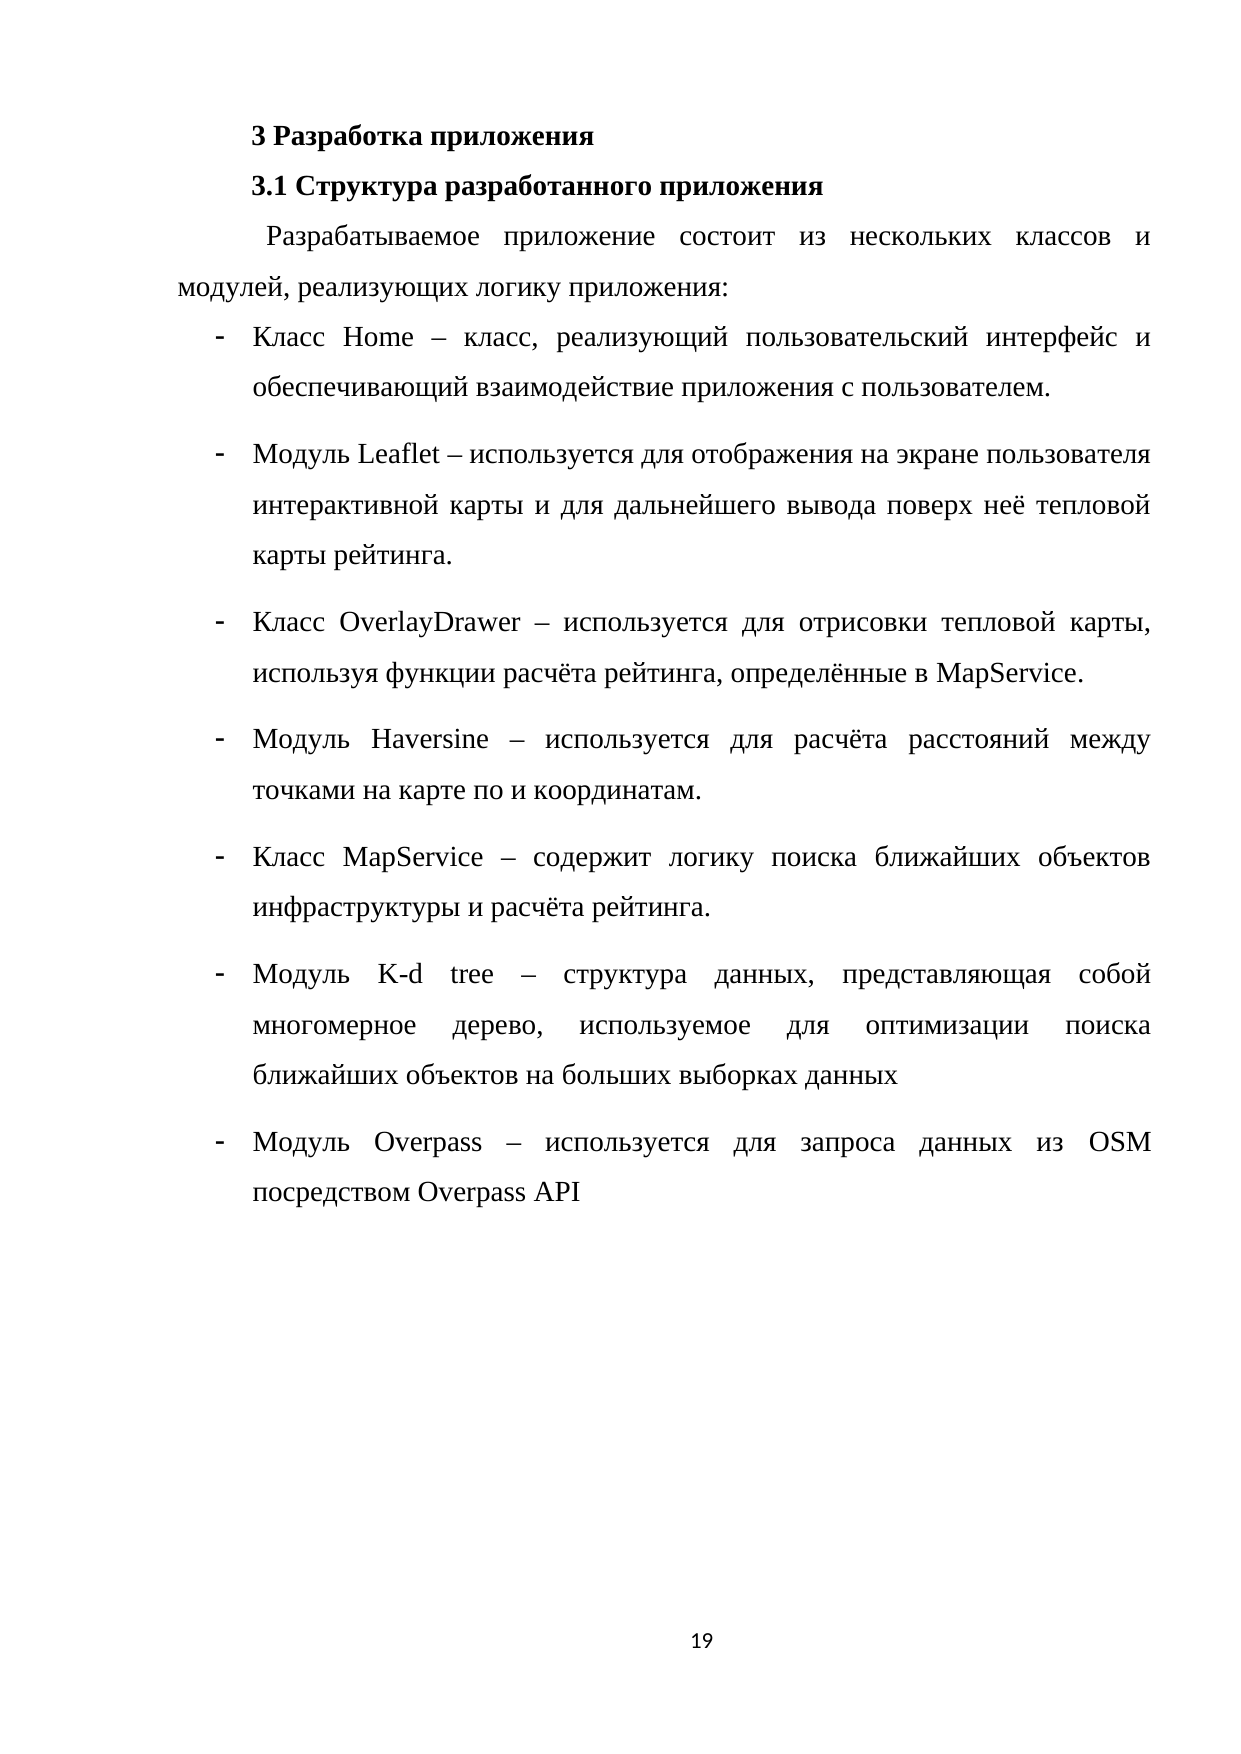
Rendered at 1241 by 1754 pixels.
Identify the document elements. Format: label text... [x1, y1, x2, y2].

text Структура разработанного приложения [177, 168, 1152, 202]
text Класс MapService – содержит логику поиска ближайших объектов инфраструктуры и расчёта рейтинга. [215, 839, 1152, 923]
text Разрабатываемое приложение состоит из нескольких классов и модулей, реализующих логику приложения: [177, 218, 1152, 302]
text Класс OverlayDrawer – используется для отрисовки тепловой карты, используя функции расчёта рейтинга, определённые в MapService. [215, 604, 1152, 688]
text Модуль Haversine – используется для расчёта расстояний между точками на карте по и координатам. [215, 722, 1152, 806]
text Разработка приложения [177, 118, 1152, 152]
text Модуль Leaflet – используется для отображения на экране пользователя интерактивной карты и для дальнейшего вывода поверх неё тепловой карты рейтинга. [215, 437, 1152, 571]
text Класс Home – класс, реализующий пользовательский интерфейс и обеспечивающий взаимодействие приложения с пользователем. [215, 319, 1152, 403]
text Модуль K-d tree – структура данных, представляющая собой многомерное дерево, используемое для оптимизации поиска ближайших объектов на больших выборках данных [215, 956, 1152, 1091]
text Модуль Overpass – используется для запроса данных из OSM посредством Overpass API [215, 1124, 1152, 1208]
